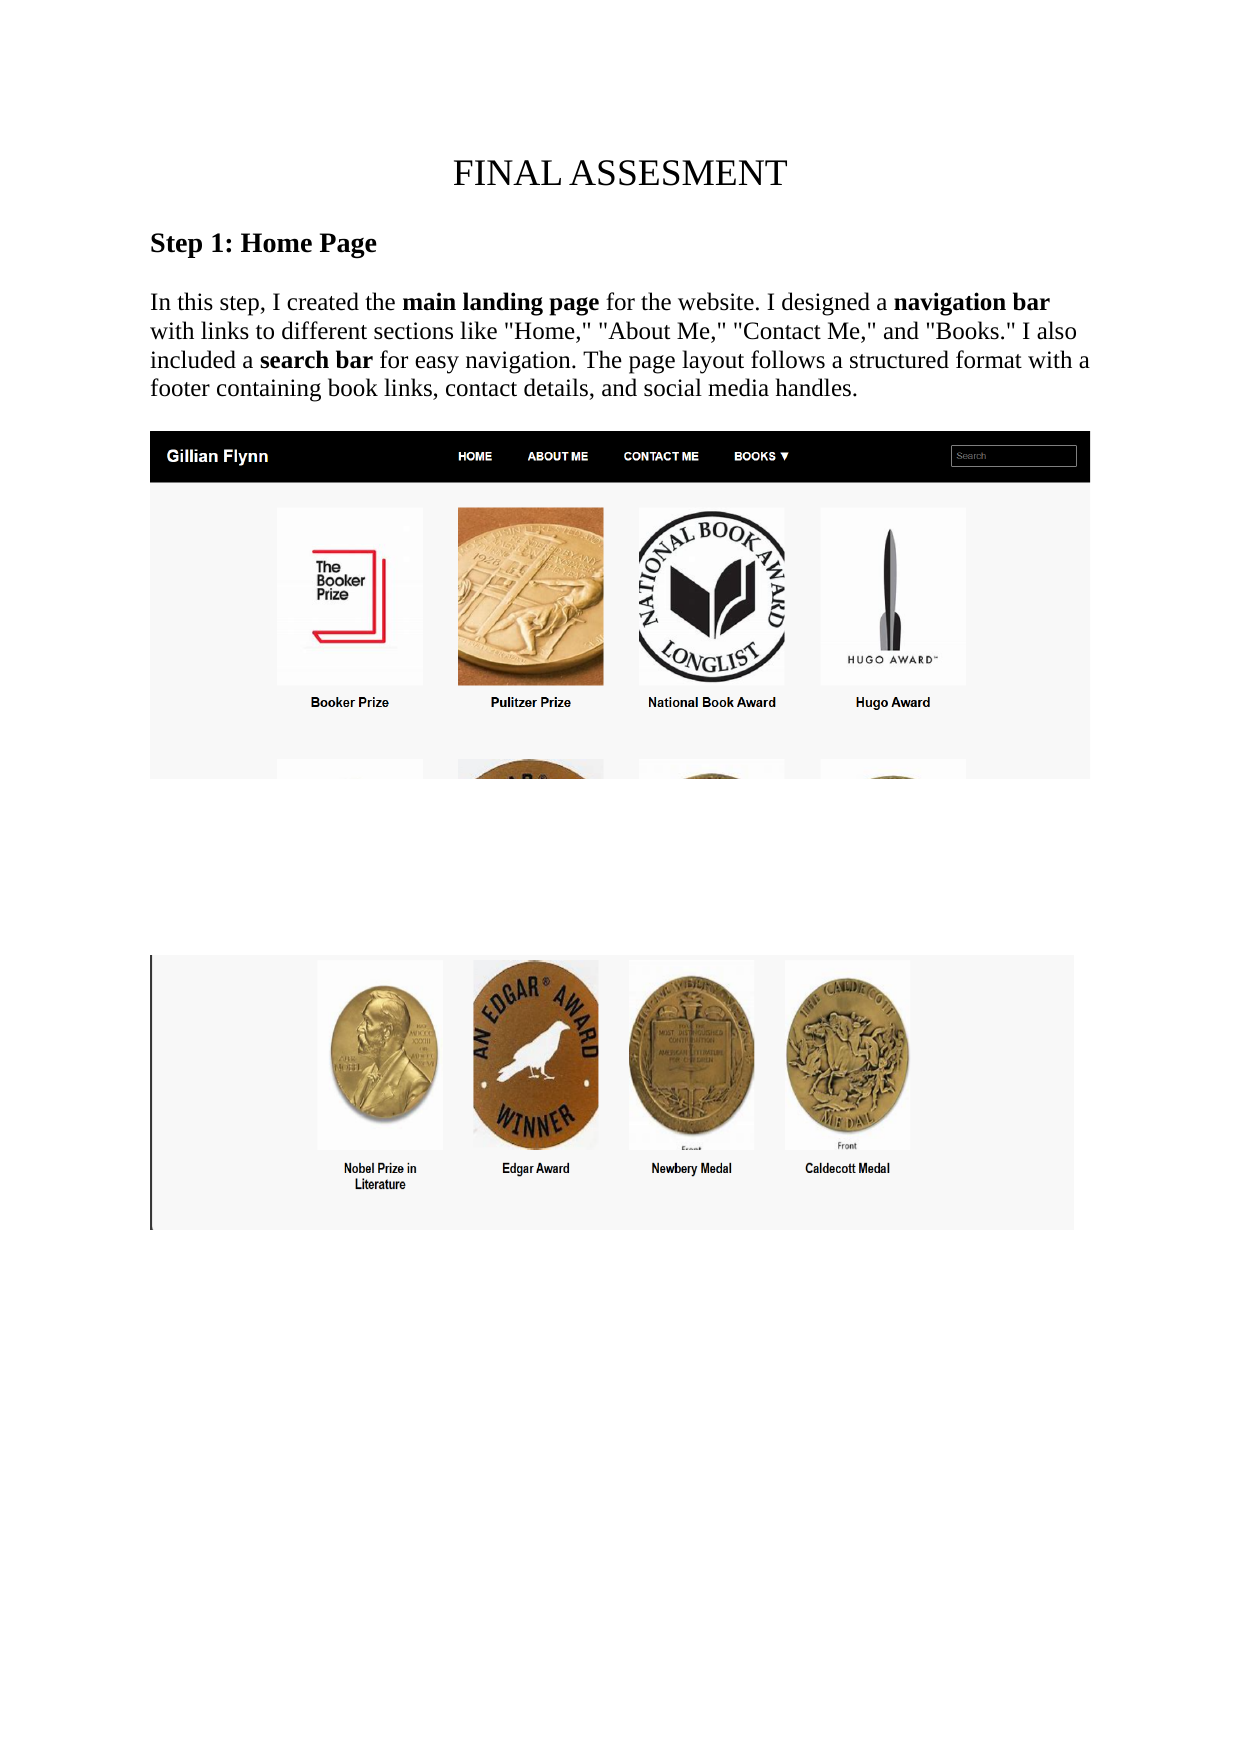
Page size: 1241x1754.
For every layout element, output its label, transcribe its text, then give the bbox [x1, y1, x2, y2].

text In this step, I created the main landing page for the website. I designed a navigation bar with links to different sections like "Home," "About Me," "Contact Me," and "Books." I also included a search bar for easy navigation. The page layout follows a structured format with a footer containing book links, contact details, and social media handles. [150, 287, 1090, 402]
text FINAL ASSESMENT [150, 150, 1090, 193]
picture [150, 955, 1074, 1230]
text Step 1: Home Page [150, 226, 1090, 258]
picture [150, 431, 1091, 779]
